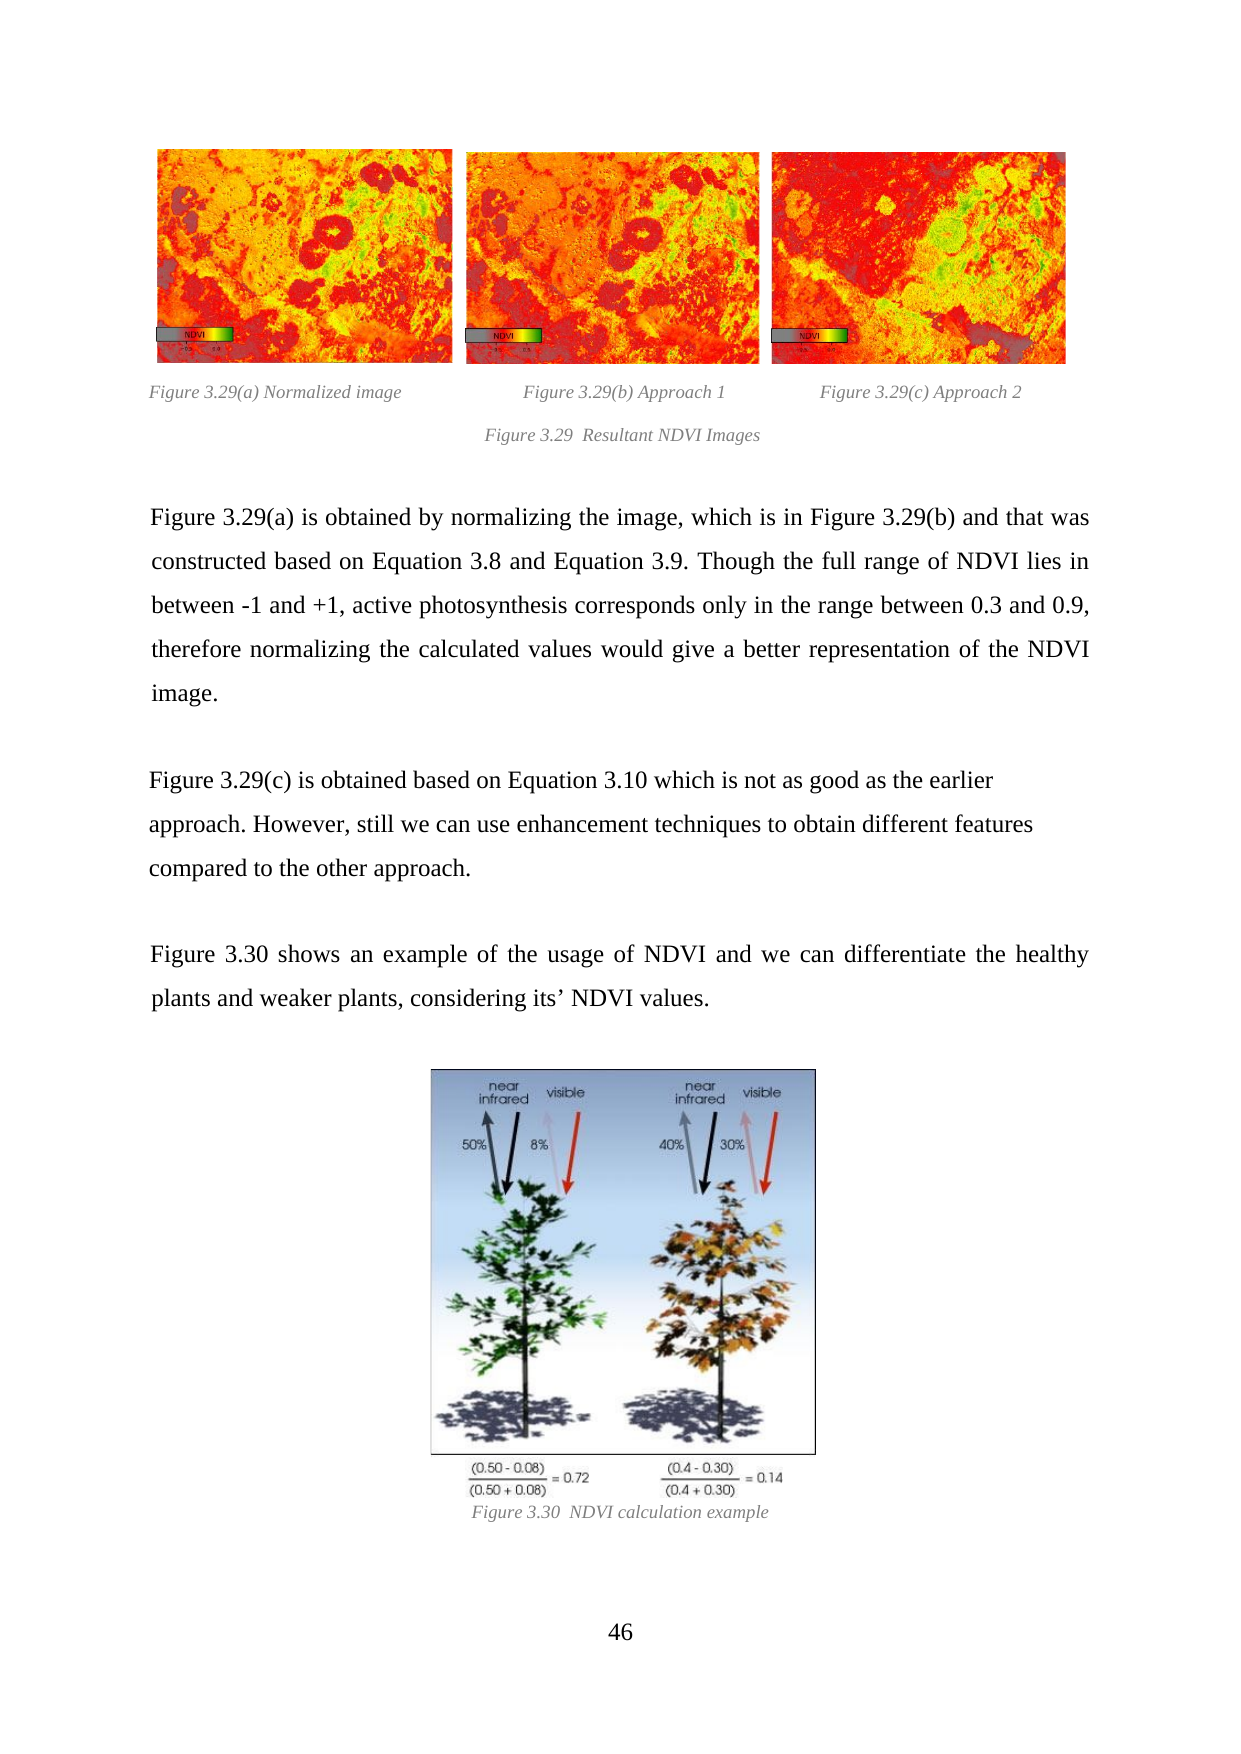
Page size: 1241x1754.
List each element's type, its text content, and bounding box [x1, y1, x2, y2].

text Figure 3.29(a) is obtained by normalizing the image, which is in Figure 3.29(b) and that was constructed based on Equation 3.8 and Equation 3.9. Though the full range of NDVI lies in between -1 and +1, active photosynthesis corresponds only in the range between 0.3 and 0.9, therefore normalizing the calculated values would give a better representation of the NDVI image. [150, 502, 1091, 707]
picture [430, 1069, 816, 1498]
text Figure 3.30 shows an example of the usage of NDVI and we can differentiate the healthy plants and weaker plants, considering its’ NDVI values. [150, 939, 1091, 1012]
text Figure 3.29(c) is obtained based on Equation 3.10 which is not as good as the earlier approach. However, still we can use enhancement techniques to obtain different features compared to the other approach. [148, 765, 1092, 881]
picture [156, 149, 453, 363]
text Figure 3.29 Resultant NDVI Images [150, 423, 1090, 445]
picture [465, 152, 760, 364]
text Figure 3.30 NDVI calculation example [150, 1501, 1090, 1522]
text Figure 3.29(a) Normalized image Figure 3.29(b) Approach 1 Figure 3.29(c) Approach 2 [148, 381, 1101, 402]
picture [771, 152, 1066, 364]
